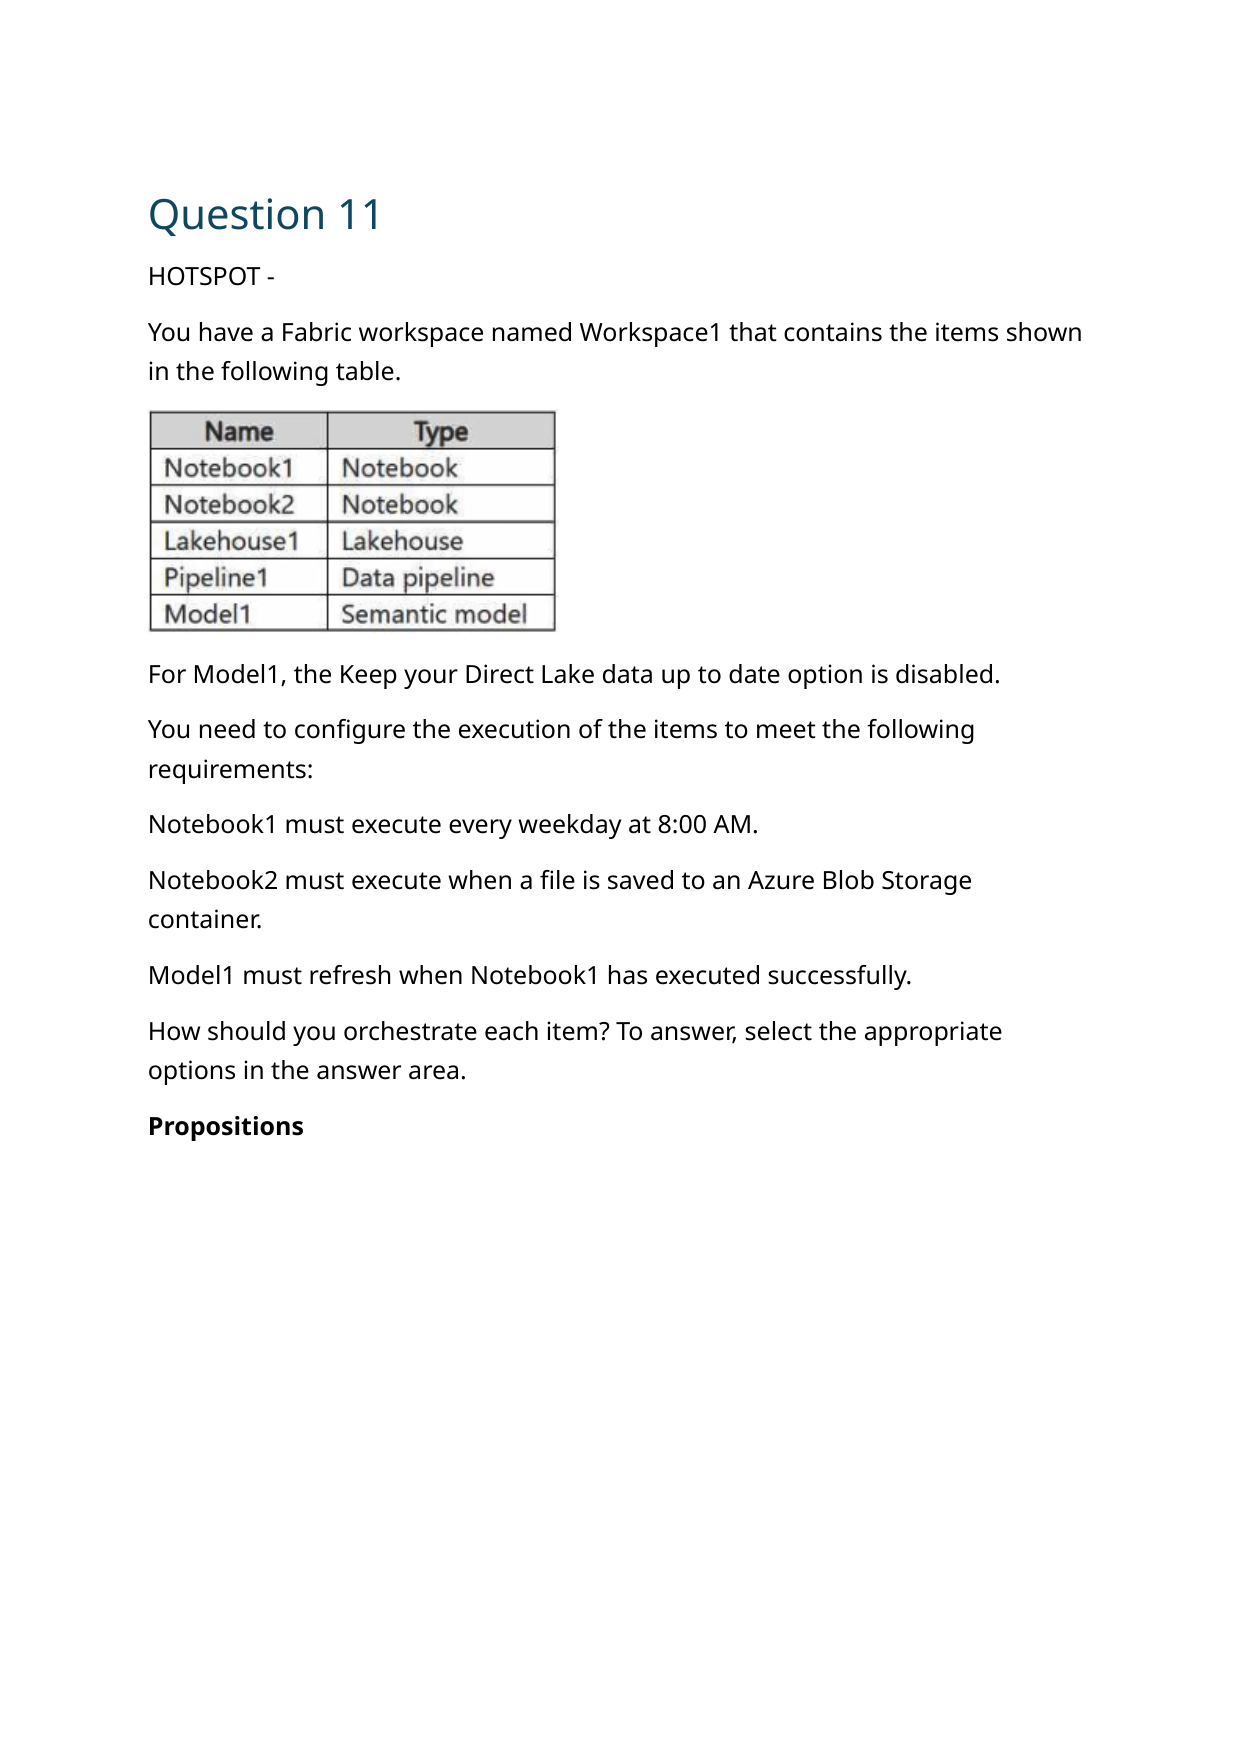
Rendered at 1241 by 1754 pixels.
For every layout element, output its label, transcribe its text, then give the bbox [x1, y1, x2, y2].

text HOTSPOT - [148, 259, 1093, 293]
text Notebook1 must execute every weekday at 8:00 AM. [148, 807, 1093, 841]
text Notebook2 must execute when a file is saved to an Azure Blob Storage container. [148, 863, 1093, 936]
text You need to configure the execution of the items to meet the following requirements: [148, 712, 1093, 785]
text For Model1, the Keep your Direct Lake data up to date option is disabled. [148, 656, 1093, 690]
picture [147, 409, 559, 635]
text You have a Fabric workspace named Workspace1 that contains the items shown in the following table. [148, 314, 1093, 388]
text How should you orchestrate each item? To answer, select the appropriate options in the answer area. [148, 1014, 1093, 1087]
subtitle Question 11 [148, 185, 1093, 242]
text Model1 must refresh when Notebook1 has executed successfully. [148, 958, 1093, 992]
text Propositions [148, 1109, 1093, 1143]
